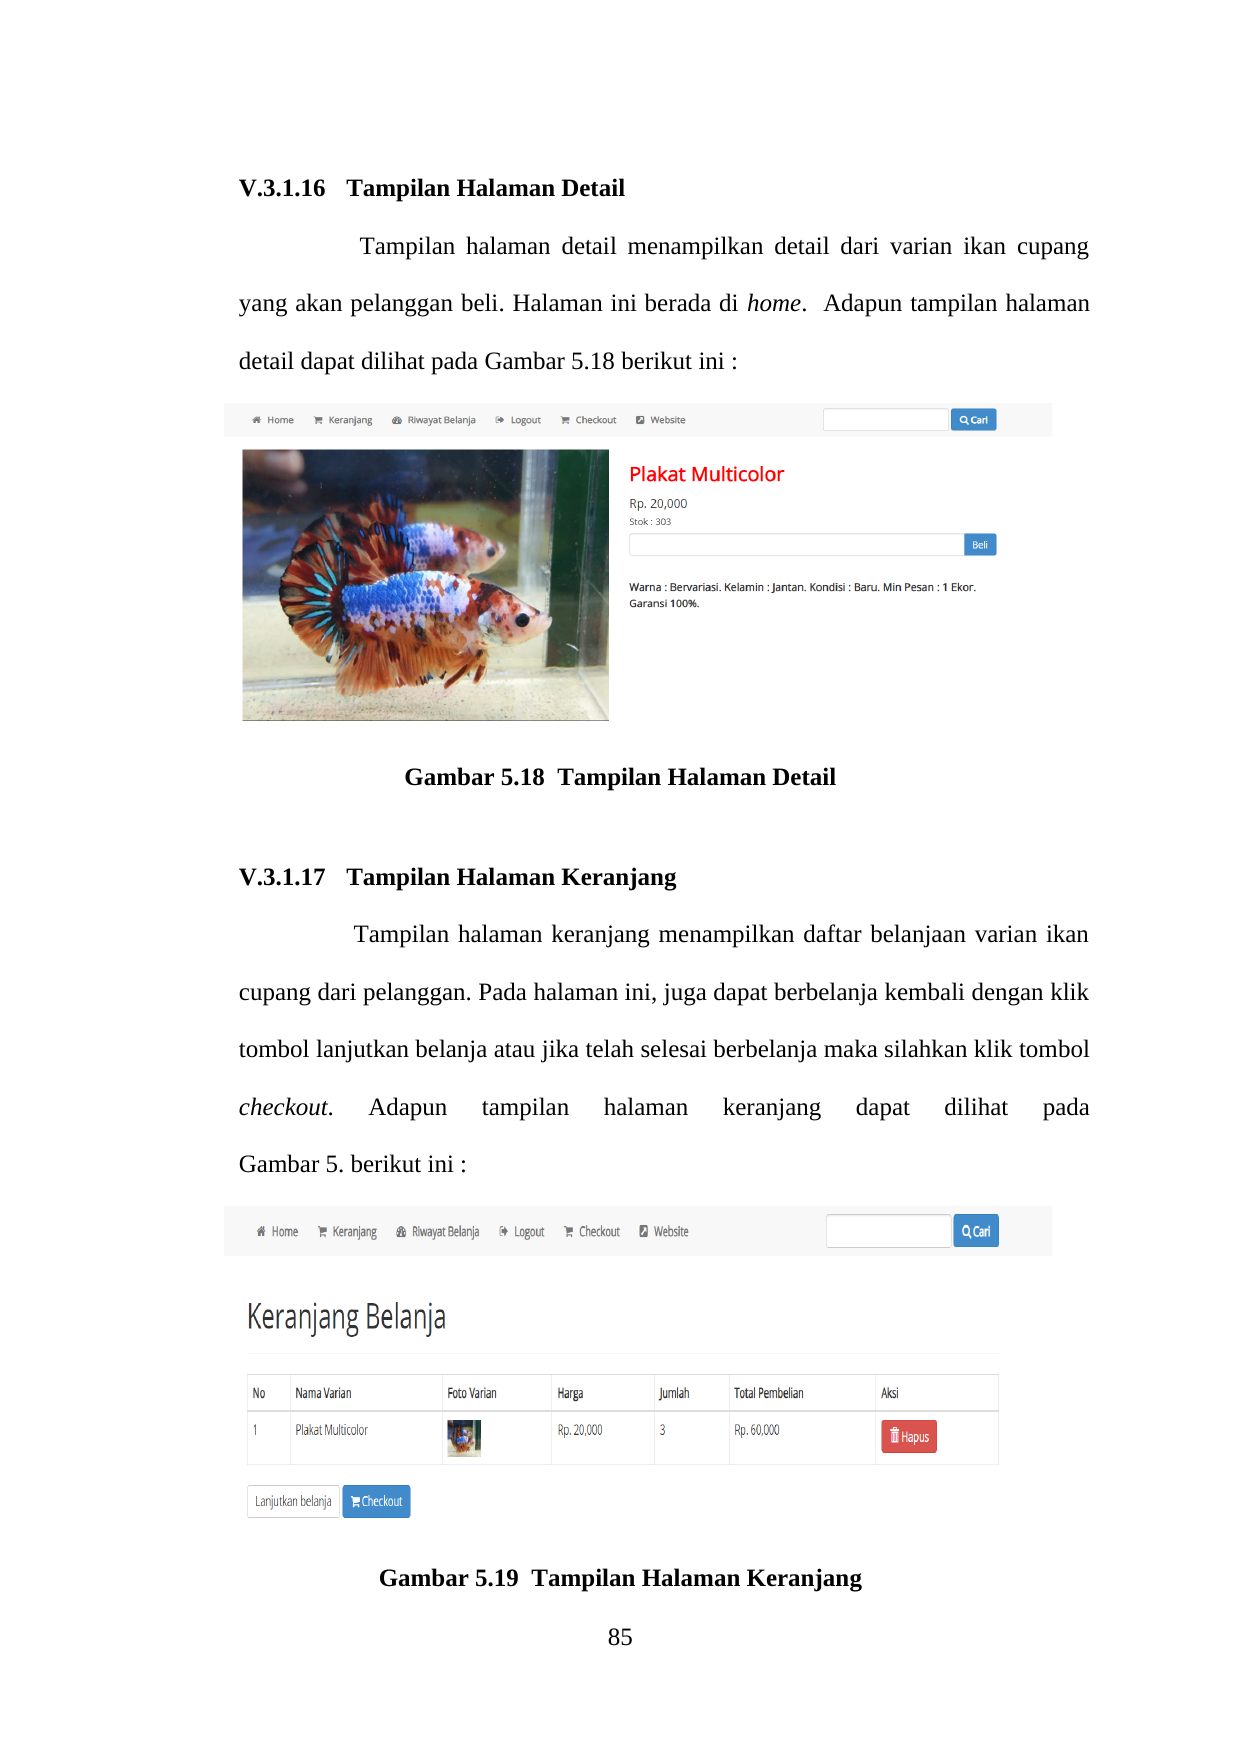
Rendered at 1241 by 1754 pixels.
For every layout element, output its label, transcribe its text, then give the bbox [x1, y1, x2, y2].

text Gambar 5.18 Tampilan Halaman Detail [150, 762, 1090, 791]
picture [223, 403, 1053, 737]
text Tampilan halaman keranjang menampilkan daftar belanjaan varian ikan cupang dari pelanggan. Pada halaman ini, juga dapat berbelanja kembali dengan klik tombol lanjutkan belanja atau jika telah selesai berbelanja maka silahkan klik tombol checkout. Adapun tampilan halaman keranjang dapat dilihat pada Gambar 5.19 berikut ini : [239, 919, 1090, 1178]
text Tampilan halaman detail menampilkan detail dari varian ikan cupang yang akan pelanggan beli. Halaman ini berada di home. Adapun tampilan halaman detail dapat dilihat pada Gambar 5.18 berikut ini : [239, 231, 1090, 374]
picture [223, 1206, 1053, 1538]
subtitle Tampilan Halaman Keranjang [239, 862, 1090, 890]
text Gambar 5.19 Tampilan Halaman Keranjang [150, 1563, 1090, 1592]
subtitle Tampilan Halaman Detail [239, 173, 1090, 202]
